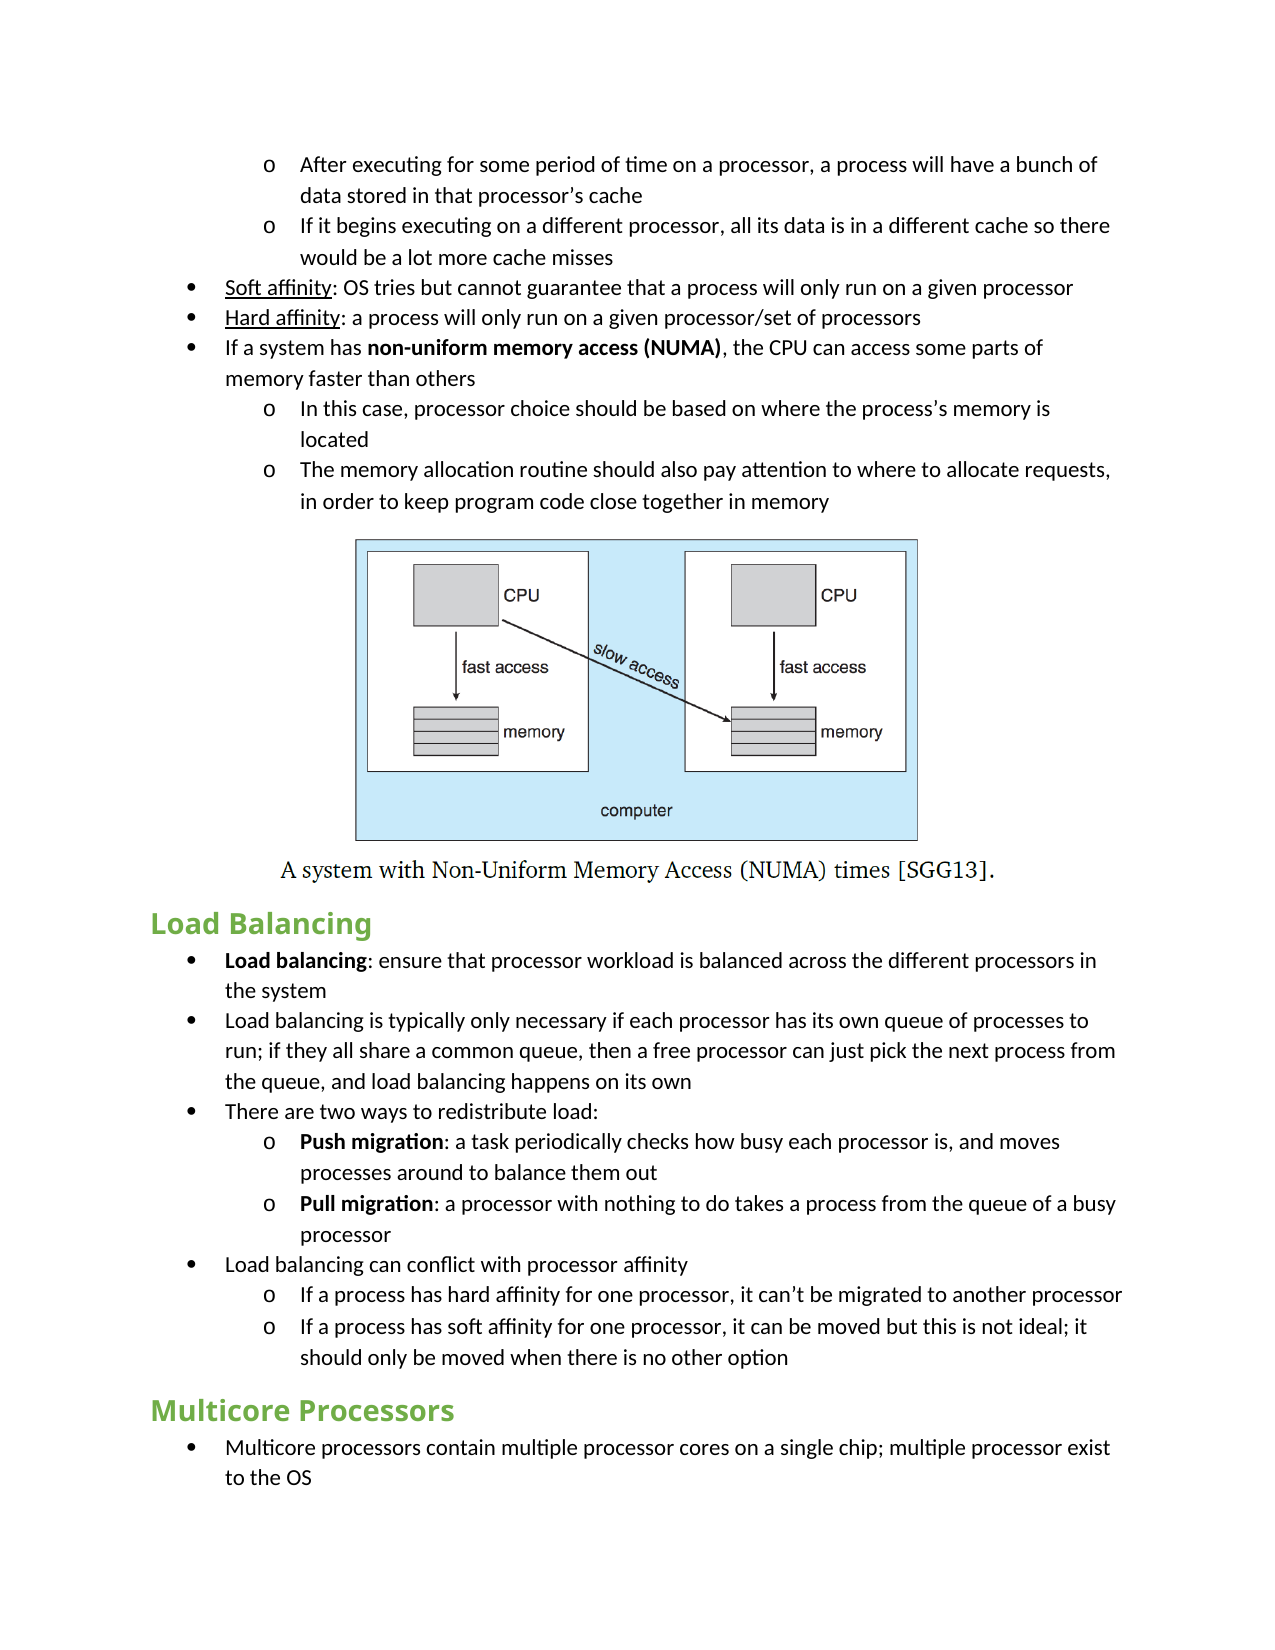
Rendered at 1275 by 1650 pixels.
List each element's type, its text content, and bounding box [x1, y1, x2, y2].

list The memory allocation routine should also pay attention to where to allocate requests, in order to keep program code close together in memory [262, 456, 1125, 515]
list Load balancing: ensure that processor workload is balanced across the different processors in the system [187, 946, 1125, 1004]
list Load balancing is typically only necessary if each processor has its own queue of processes to run; if they all share a common queue, then a free processor can just pick the next process from the queue, and load balancing happens on its own [187, 1006, 1125, 1095]
list If a process has soft affinity for one processor, it can be moved but this is not ideal; it should only be moved when there is no other option [262, 1312, 1125, 1371]
subtitle Load Balancing [150, 903, 1125, 943]
list In this case, processor choice should be based on where the process’s memory is located [262, 394, 1125, 453]
list There are two ways to redistribute load: [187, 1097, 1125, 1125]
list Pull migration: a processor with nothing to do takes a process from the queue of a busy processor [262, 1189, 1125, 1248]
subtitle Multicore Processors [150, 1390, 1125, 1430]
list If a system has non-uniform memory access (NUMA), the CPU can access some parts of memory faster than others [187, 333, 1125, 392]
list Soft affinity: OS tries but cannot guarantee that a process will only run on a given processor [187, 273, 1125, 301]
list If it begins executing on a different processor, all its data is in a different cache so there would be a lot more cache misses [262, 212, 1125, 271]
picture [278, 533, 997, 885]
list Push migration: a task periodically checks how busy each processor is, and moves processes around to balance them out [262, 1127, 1125, 1187]
list Hard affinity: a process will only run on a given processor/set of processors [187, 303, 1125, 331]
list After executing for some period of time on a processor, a process will have a bunch of data stored in that processor’s cache [262, 150, 1125, 209]
list Load balancing can conflict with processor affinity [187, 1250, 1125, 1278]
list Multicore processors contain multiple processor cores on a single chip; multiple processor exist to the OS [187, 1433, 1125, 1491]
list If a process has hard affinity for one processor, it can’t be migrated to another processor [262, 1281, 1125, 1310]
